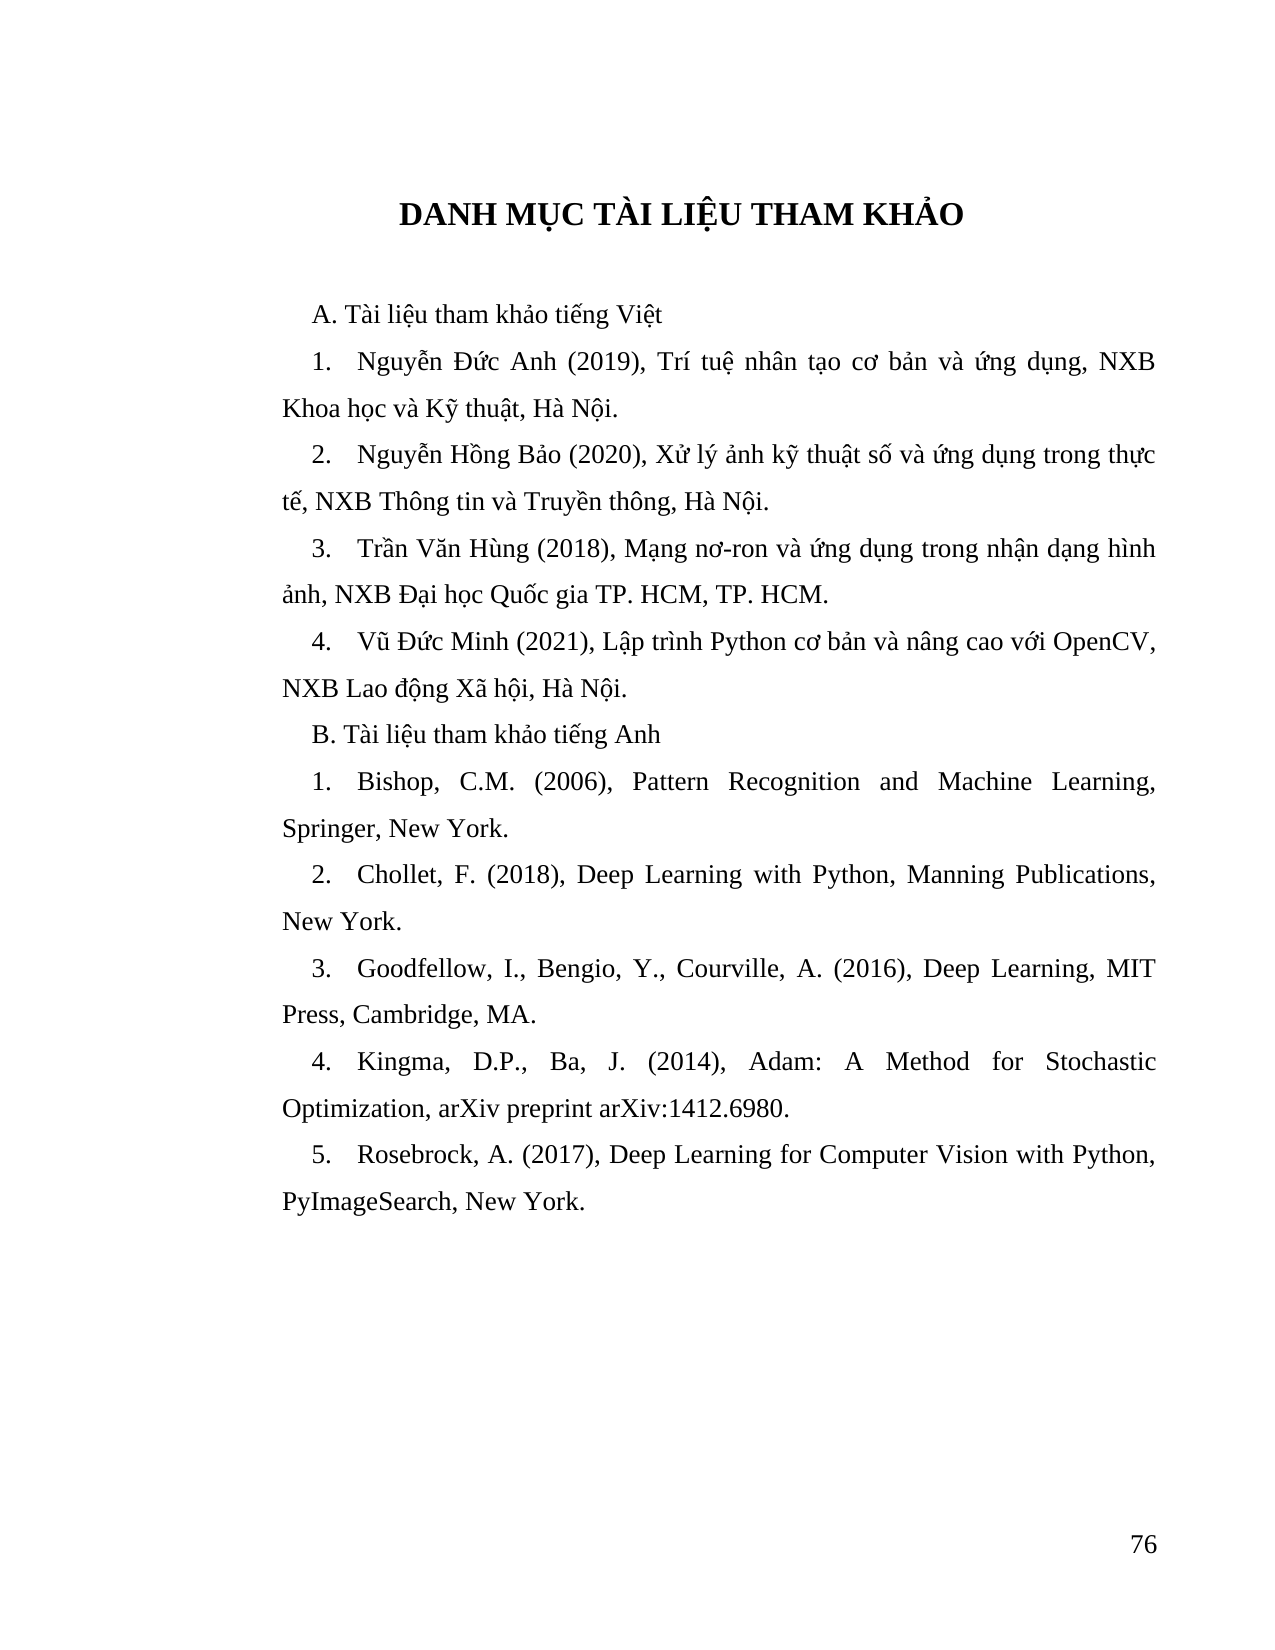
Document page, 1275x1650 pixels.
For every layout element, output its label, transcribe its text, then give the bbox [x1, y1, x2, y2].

text 5. Rosebrock, A. (2017), Deep Learning for Computer Vision with Python, PyImageSearch, New York. [282, 1138, 1157, 1216]
text 1. Nguyễn Đức Anh (2019), Trí tuệ nhân tạo cơ bản và ứng dụng, NXB Khoa học và Kỹ thuật, Hà Nội. [282, 345, 1157, 423]
text 3. Trần Văn Hùng (2018), Mạng nơ-ron và ứng dụng trong nhận dạng hình ảnh, NXB Đại học Quốc gia TP. HCM, TP. HCM. [282, 532, 1157, 610]
text DANH MỤC TÀI LIỆU THAM KHẢO [207, 194, 1157, 233]
text 4. Kingma, D.P., Ba, J. (2014), Adam: A Method for Stochastic Optimization, arXiv preprint arXiv:1412.6980. [282, 1045, 1157, 1123]
text 3. Goodfellow, I., Bengio, Y., Courville, A. (2016), Deep Learning, MIT Press, Cambridge, MA. [282, 952, 1157, 1030]
text 4. Vũ Đức Minh (2021), Lập trình Python cơ bản và nâng cao với OpenCV, NXB Lao động Xã hội, Hà Nội. [282, 625, 1157, 703]
text 2. Chollet, F. (2018), Deep Learning with Python, Manning Publications, New York. [282, 858, 1157, 936]
text 1. Bishop, C.M. (2006), Pattern Recognition and Machine Learning, Springer, New York. [282, 765, 1157, 843]
text B. Tài liệu tham khảo tiếng Anh [282, 718, 1157, 750]
text 2. Nguyễn Hồng Bảo (2020), Xử lý ảnh kỹ thuật số và ứng dụng trong thực tế, NXB Thông tin và Truyền thông, Hà Nội. [282, 438, 1157, 516]
text A. Tài liệu tham khảo tiếng Việt [282, 298, 1157, 330]
